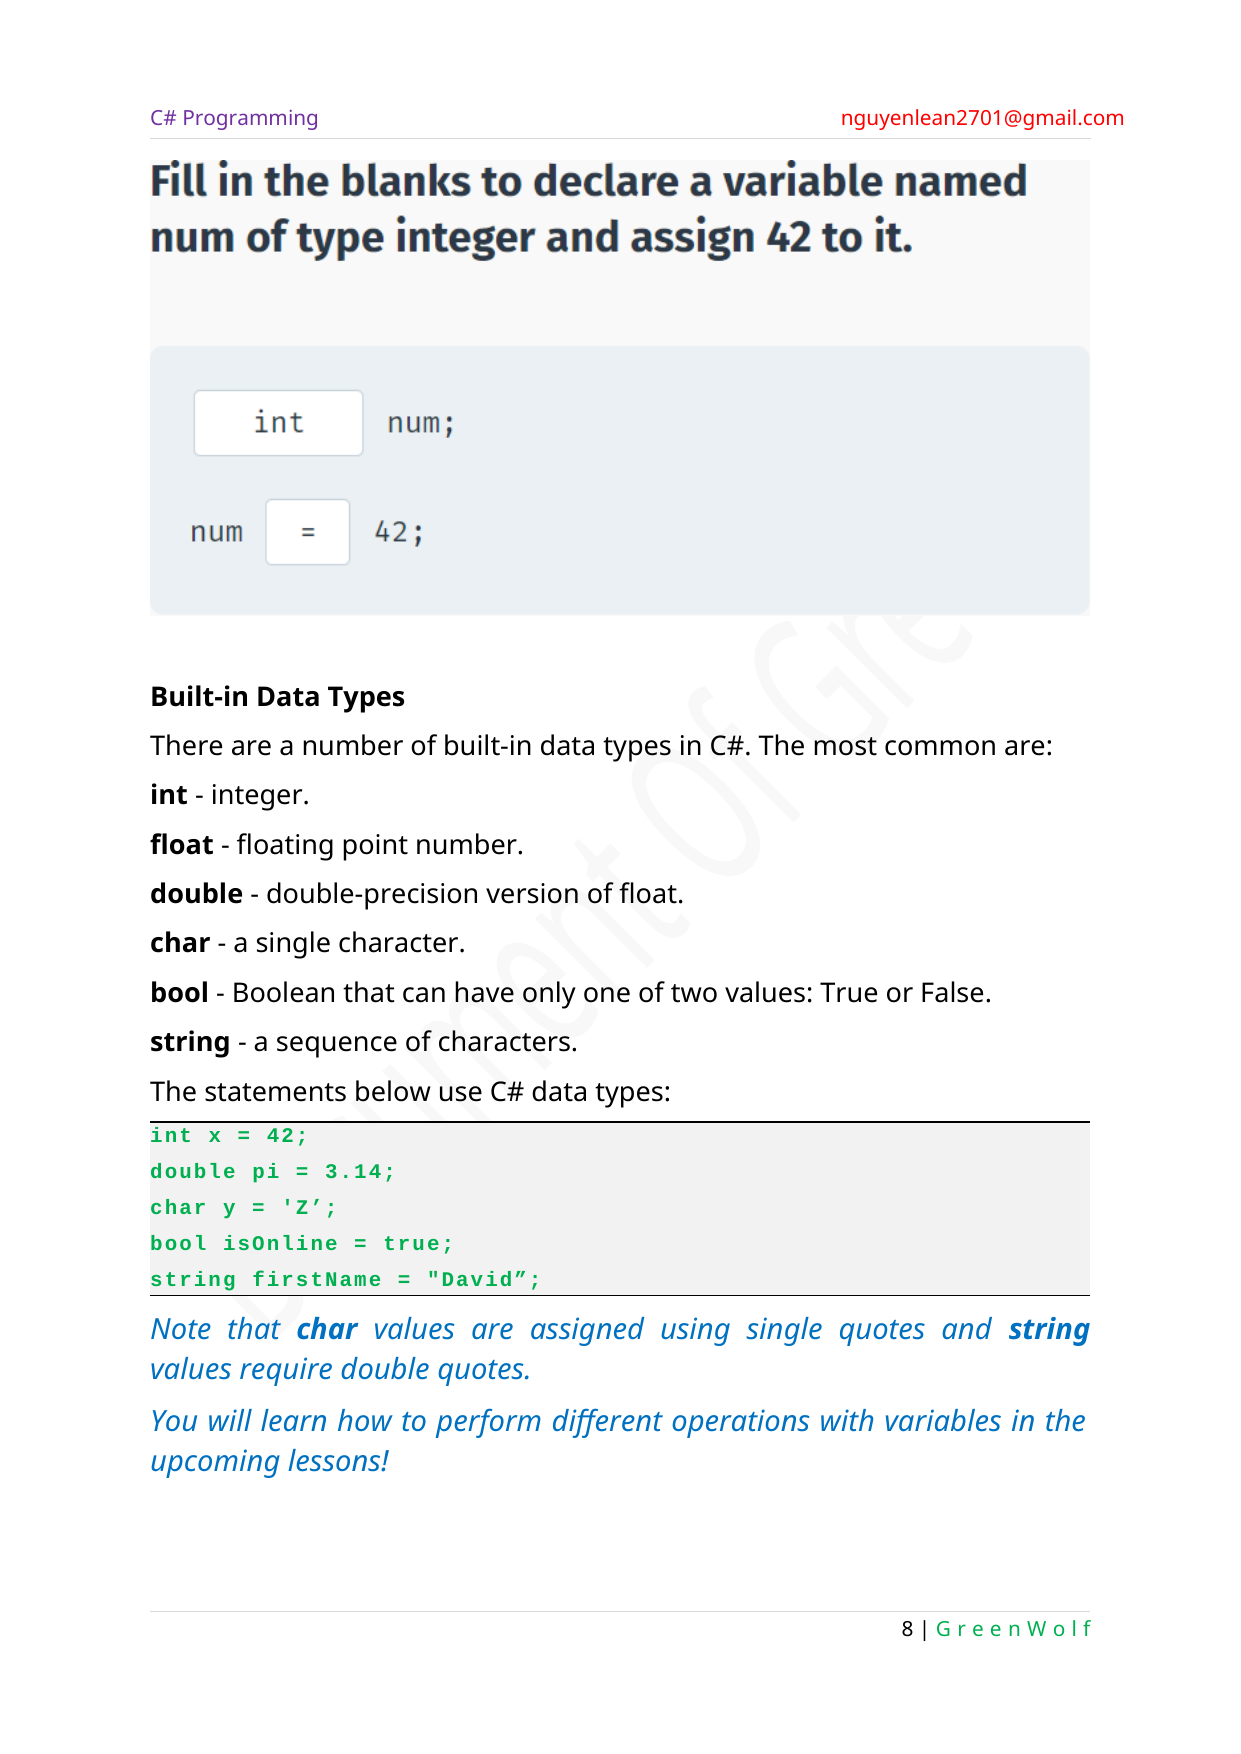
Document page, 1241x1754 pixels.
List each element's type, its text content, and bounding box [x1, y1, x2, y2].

text string - a sequence of characters. [150, 1023, 1090, 1059]
text You will learn how to perform different operations with variables in the upcoming lessons! [150, 1400, 1090, 1480]
text Note that char values are assigned using single quotes and string values require double quotes. [150, 1308, 1090, 1388]
text bool - Boolean that can have only one of two values: True or False. [150, 973, 1090, 1010]
picture [150, 160, 1091, 616]
text int ​x = 42; [150, 1123, 1090, 1148]
text There are a number of built-in data types in C#. The most common are: [150, 726, 1090, 763]
text float - floating point number. [150, 825, 1090, 862]
text The statements below use C# data types: [150, 1072, 1090, 1109]
text int - integer. [150, 776, 1090, 813]
text double ​pi = 3.14; [150, 1158, 1090, 1184]
text double - double-precision version of float. [150, 874, 1090, 911]
text string ​firstName = "David”; [150, 1266, 1090, 1295]
text Built-in Data Types [150, 677, 1090, 714]
text char - a single character. [150, 924, 1090, 961]
text bool ​isOnline = true; [150, 1230, 1090, 1257]
text char y = 'Z’; [150, 1194, 1090, 1221]
